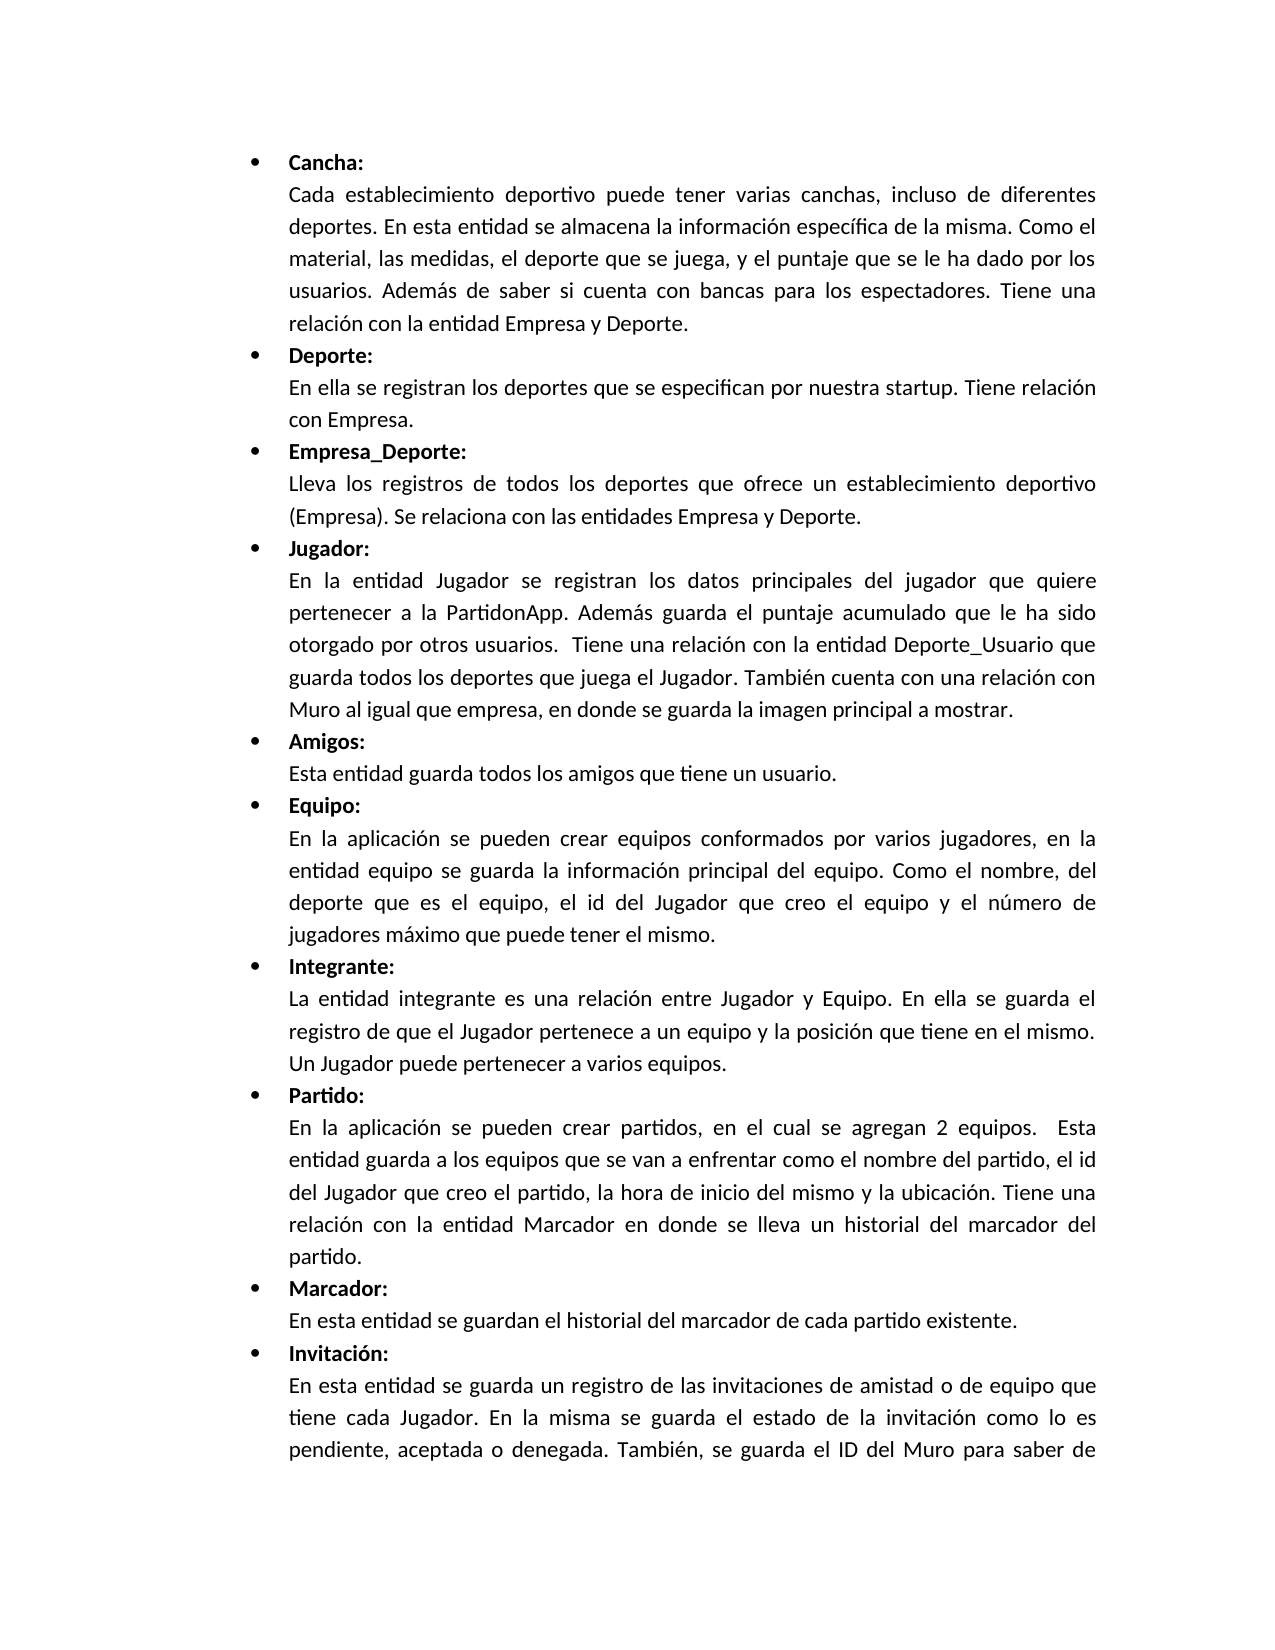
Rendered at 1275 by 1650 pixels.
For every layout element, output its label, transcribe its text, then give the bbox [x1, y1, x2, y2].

list Marcador: En esta entidad se guardan el historial del marcador de cada partido existente. [251, 1274, 1098, 1334]
list Amigos: Esta entidad guarda todos los amigos que tiene un usuario. [251, 727, 1098, 787]
list Partido: En la aplicación se pueden crear partidos, en el cual se agregan 2 equipos. Esta entidad guarda a los equipos que se van a enfrentar como el nombre del partido, el id del Jugador que creo el partido, la hora de inicio del mismo y la ubicación. Tiene una relación con la entidad Marcador en donde se lleva un historial del marcador del partido. [251, 1081, 1098, 1270]
list Equipo: En la aplicación se pueden crear equipos conformados por varios jugadores, en la entidad equipo se guarda la información principal del equipo. Como el nombre, del deporte que es el equipo, el id del Jugador que creo el equipo y el número de jugadores máximo que puede tener el mismo. [251, 791, 1098, 948]
list Jugador: En la entidad Jugador se registran los datos principales del jugador que quiere pertenecer a la PartidonApp. Además guarda el puntaje acumulado que le ha sido otorgado por otros usuarios. Tiene una relación con la entidad Deporte_Usuario que guarda todos los deportes que juega el Jugador. También cuenta con una relación con Muro al igual que empresa, en donde se guarda la imagen principal a mostrar. [251, 534, 1098, 723]
list Empresa_Deporte: Lleva los registros de todos los deportes que ofrece un establecimiento deportivo (Empresa). Se relaciona con las entidades Empresa y Deporte. [251, 437, 1098, 530]
list Cancha: Cada establecimiento deportivo puede tener varias canchas, incluso de diferentes deportes. En esta entidad se almacena la información específica de la misma. Como el material, las medidas, el deporte que se juega, y el puntaje que se le ha dado por los usuarios. Además de saber si cuenta con bancas para los espectadores. Tiene una relación con la entidad Empresa y Deporte. [251, 148, 1098, 337]
list Deporte: En ella se registran los deportes que se especifican por nuestra startup. Tiene relación con Empresa. [251, 341, 1098, 433]
list Integrante: La entidad integrante es una relación entre Jugador y Equipo. En ella se guarda el registro de que el Jugador pertenece a un equipo y la posición que tiene en el mismo. Un Jugador puede pertenecer a varios equipos. [251, 952, 1098, 1077]
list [251, 1339, 1098, 1463]
